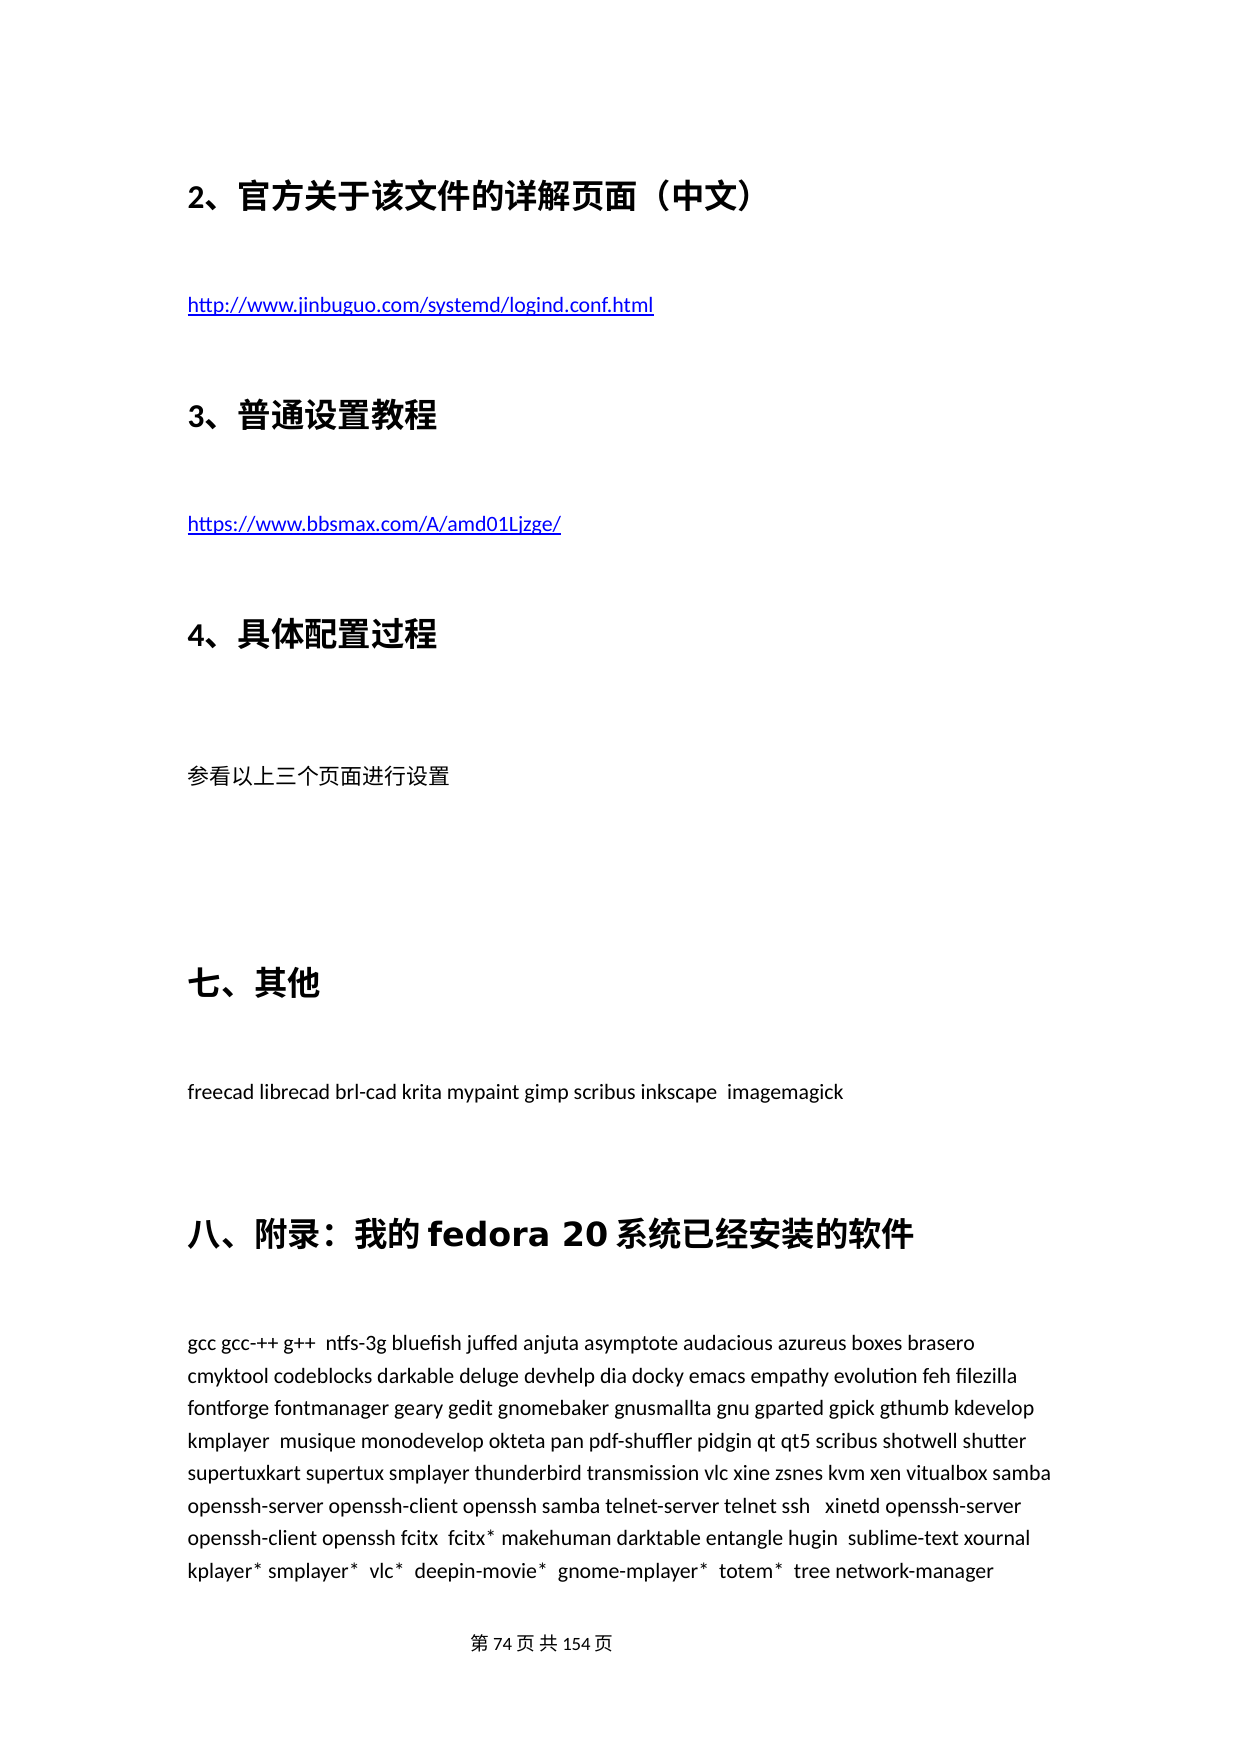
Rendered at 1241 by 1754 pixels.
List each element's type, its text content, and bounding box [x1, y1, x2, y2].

text 参看以上三个页面进行设置 [187, 759, 1053, 791]
subtitle 3、普通设置教程 [187, 381, 1053, 446]
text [187, 1327, 1053, 1587]
subtitle 2、官方关于该文件的详解页面（中文） [187, 162, 1053, 227]
text freecad librecad brl-cad krita mypaint gimp scribus inkscape imagemagick [187, 1075, 1053, 1108]
subtitle 八、附录：我的fedora 20系统已经安装的软件 [187, 1200, 1053, 1265]
subtitle 4、具体配置过程 [187, 600, 1053, 665]
text http://www.jinbuguo.com/systemd/logind.conf.html [187, 289, 1053, 321]
text https://www.bbsmax.com/A/amd01Ljzge/ [187, 508, 1053, 540]
subtitle 七、其他 [187, 948, 1053, 1013]
